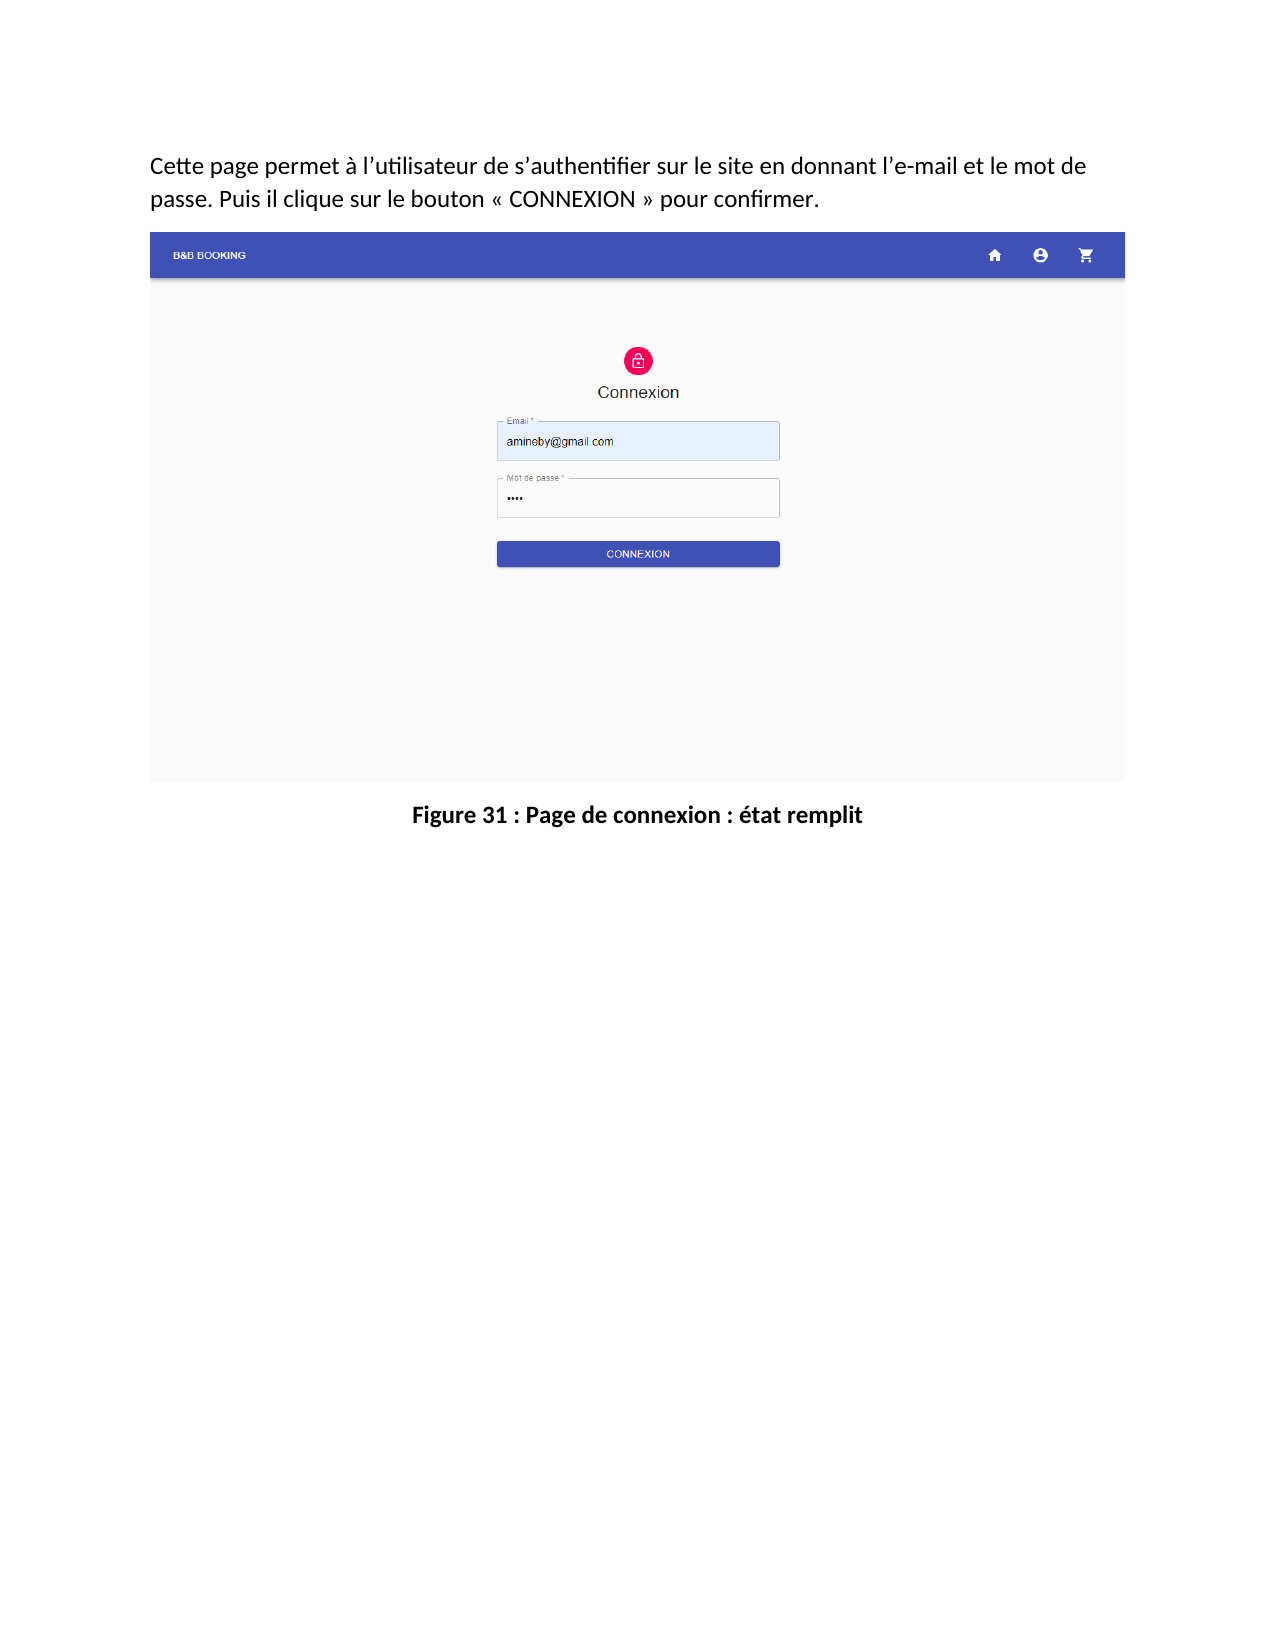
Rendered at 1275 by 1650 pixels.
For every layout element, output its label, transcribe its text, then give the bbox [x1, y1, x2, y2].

text Cette page permet à l’utilisateur de s’authentifier sur le site en donnant l’e-mail et le mot de passe. Puis il clique sur le bouton « CONNEXION » pour confirmer. [150, 150, 1125, 213]
picture [150, 232, 1125, 781]
text Figure 31 : Page de connexion : état remplit [150, 799, 1125, 830]
